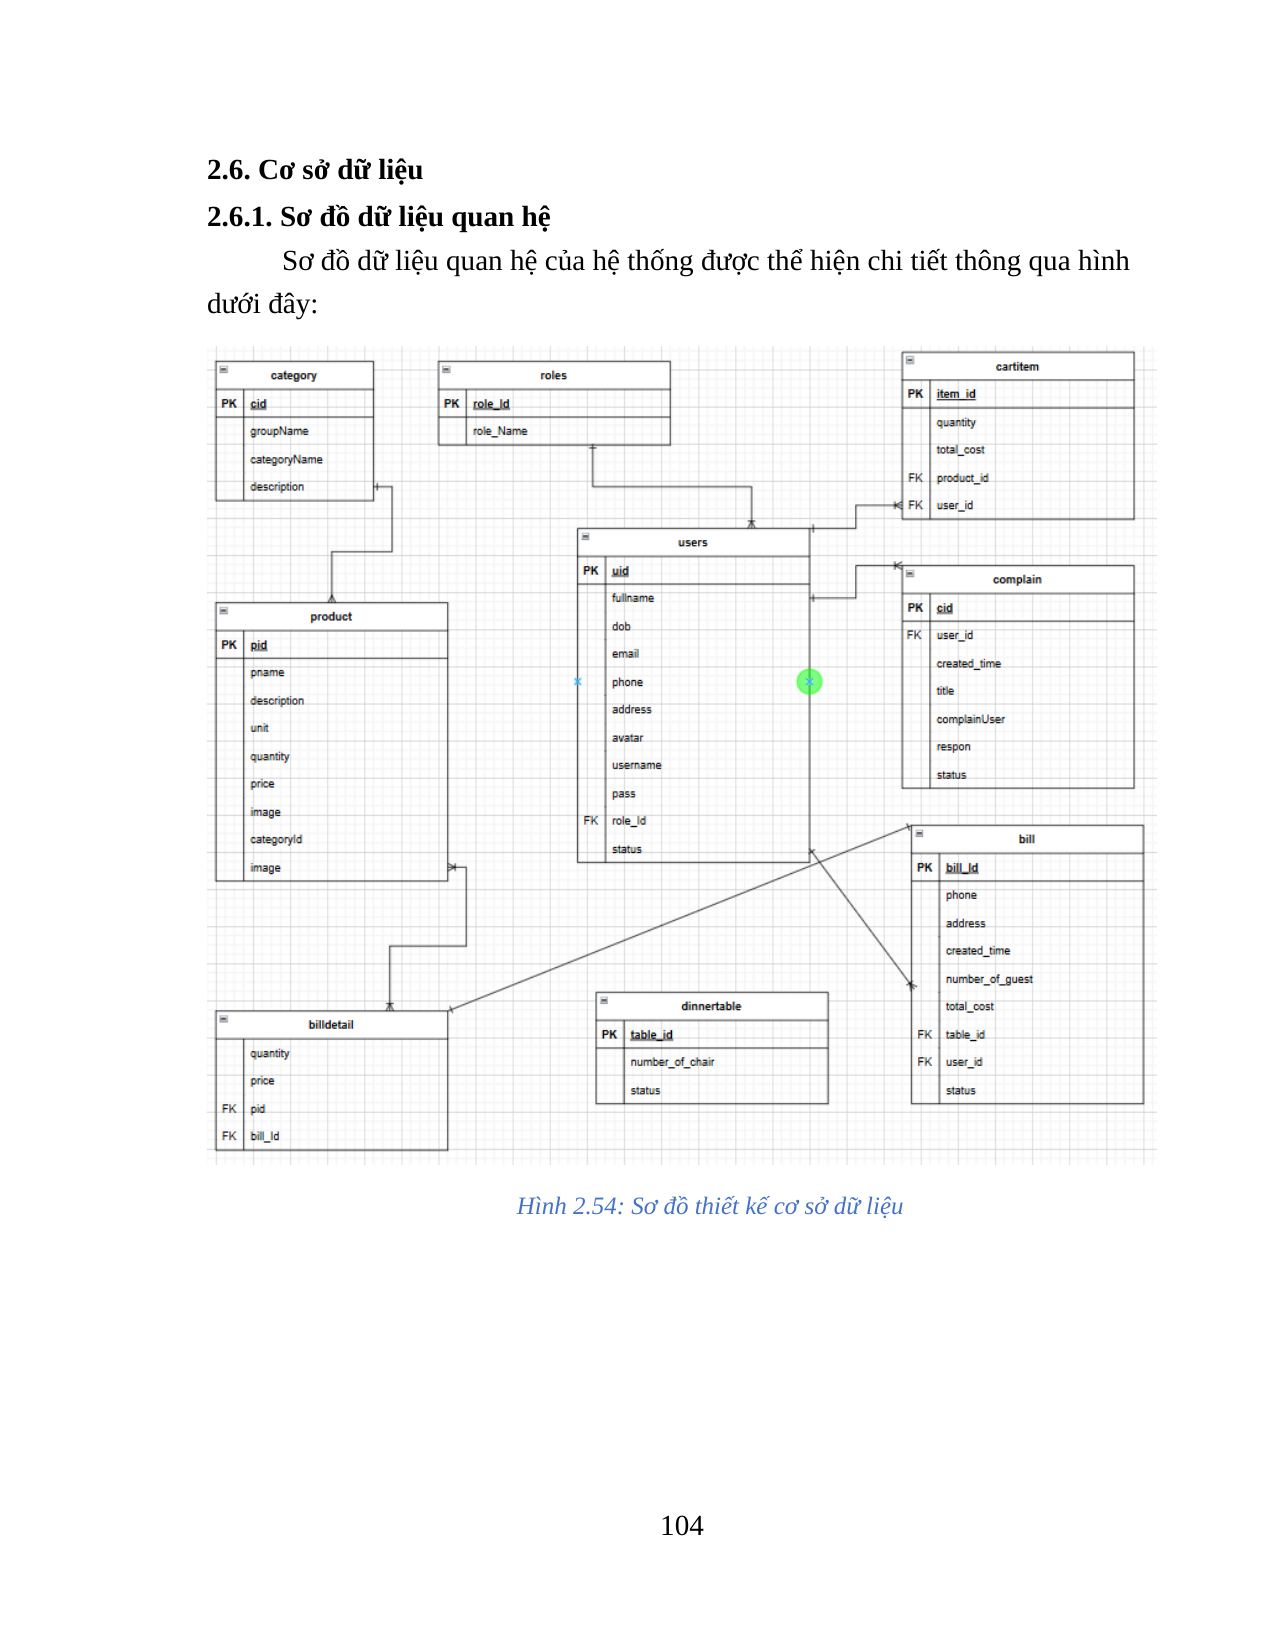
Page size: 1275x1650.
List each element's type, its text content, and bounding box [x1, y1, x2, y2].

picture [206, 346, 1157, 1165]
subtitle 2.6.1. Sơ đồ dữ liệu quan hệ [207, 199, 1157, 233]
text Sơ đồ dữ liệu quan hệ của hệ thống được thể hiện chi tiết thông qua hình dưới đây: [207, 243, 1157, 320]
subtitle 2.6. Cơ sở dữ liệu [207, 152, 1157, 185]
text Hình 2.54: Sơ đồ thiết kế cơ sở dữ liệu [207, 1191, 1157, 1220]
